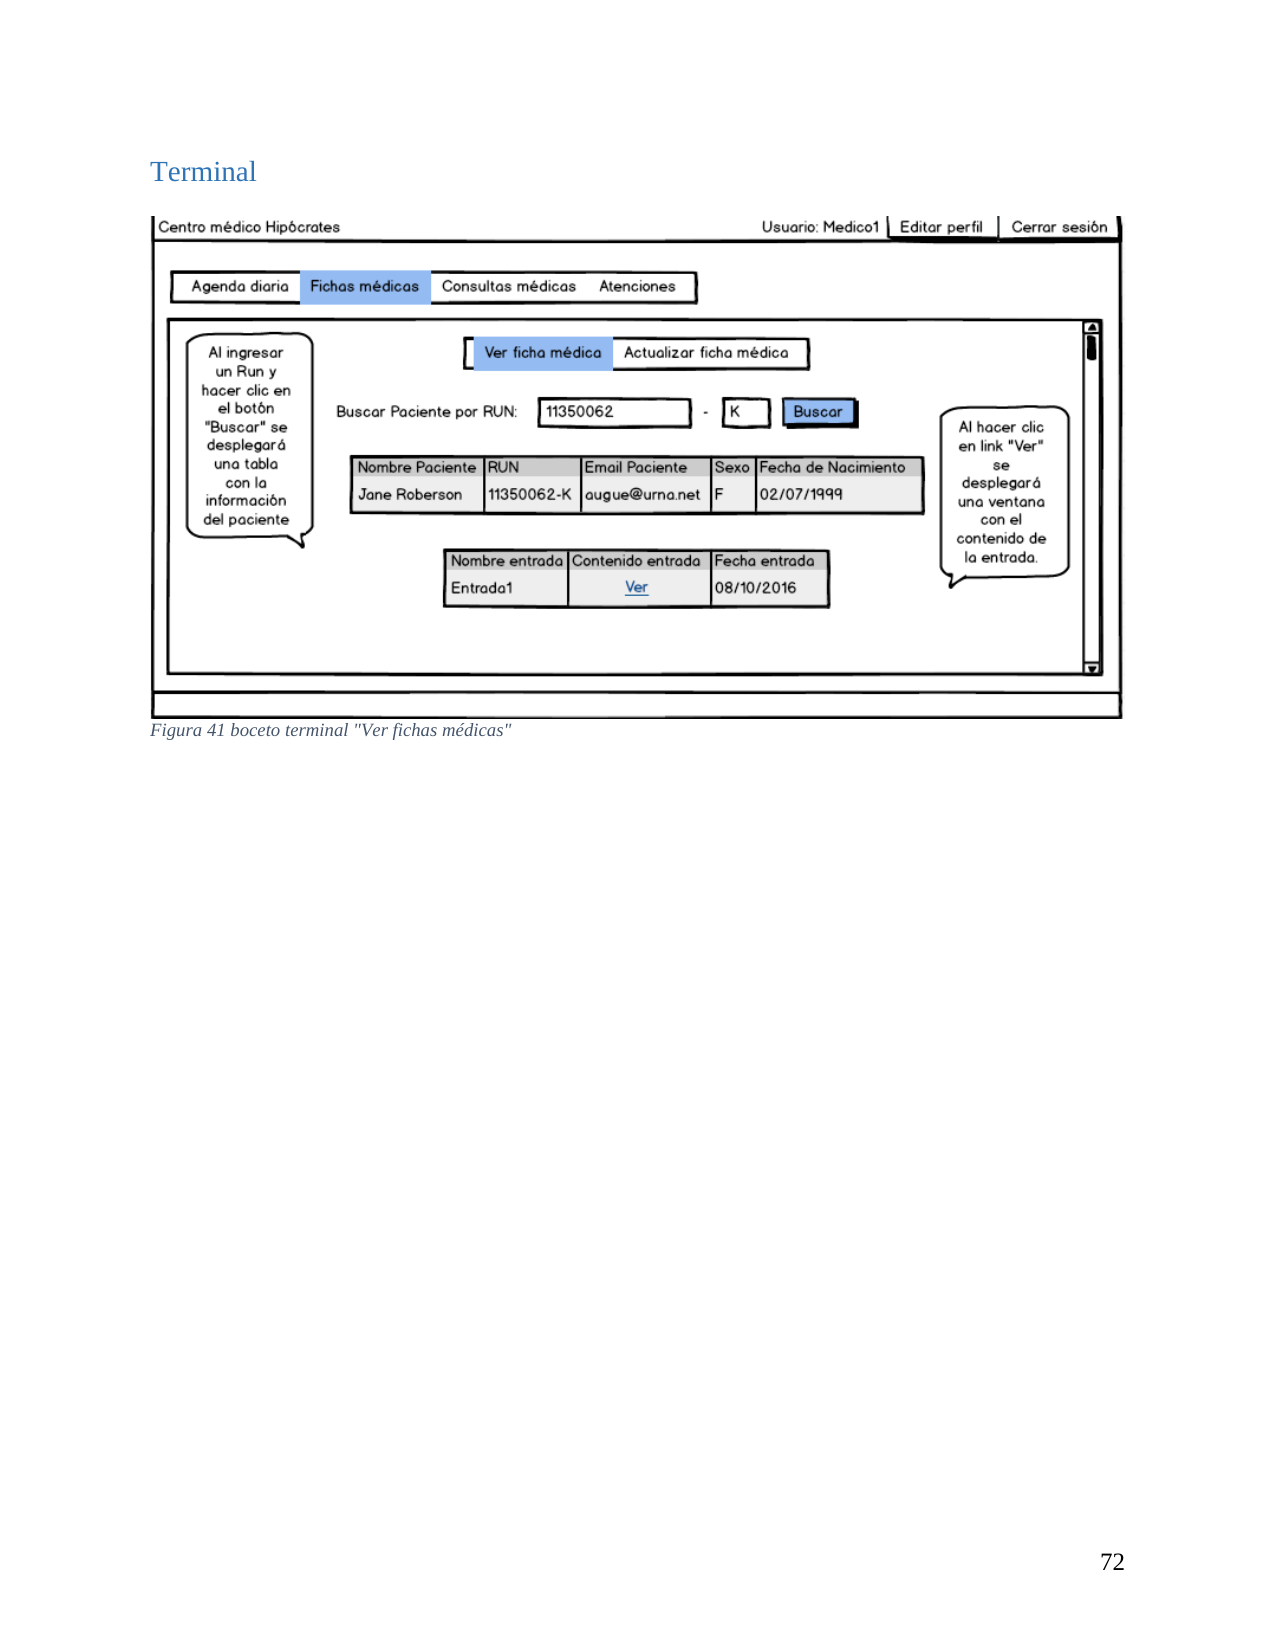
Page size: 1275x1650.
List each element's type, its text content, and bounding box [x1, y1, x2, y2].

text Figura 41 boceto terminal "Ver fichas médicas" [150, 719, 1125, 741]
picture [150, 216, 1125, 719]
subtitle Terminal [150, 154, 1125, 188]
